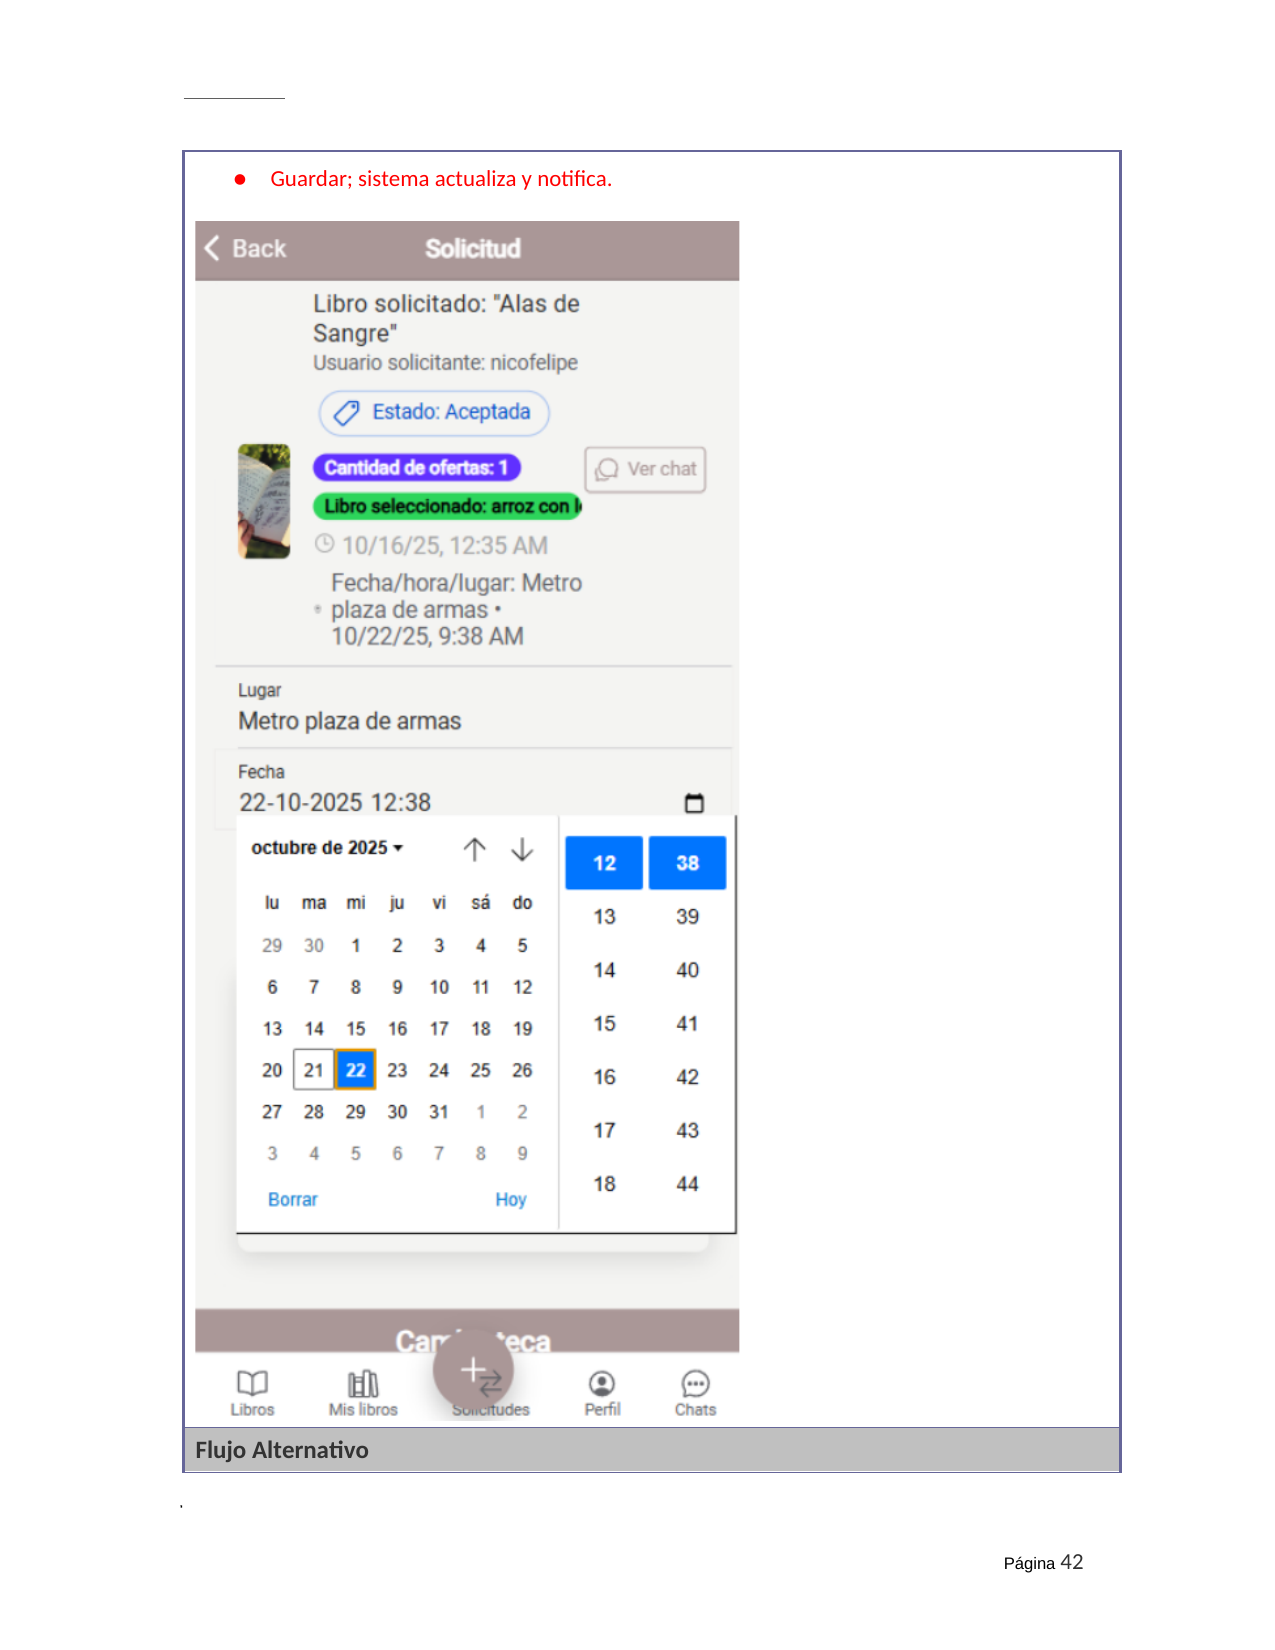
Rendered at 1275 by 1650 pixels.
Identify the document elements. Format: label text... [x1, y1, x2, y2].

table_cell Flujo Alternativo [185, 1428, 1119, 1471]
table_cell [185, 152, 1119, 1427]
picture [195, 221, 740, 1421]
